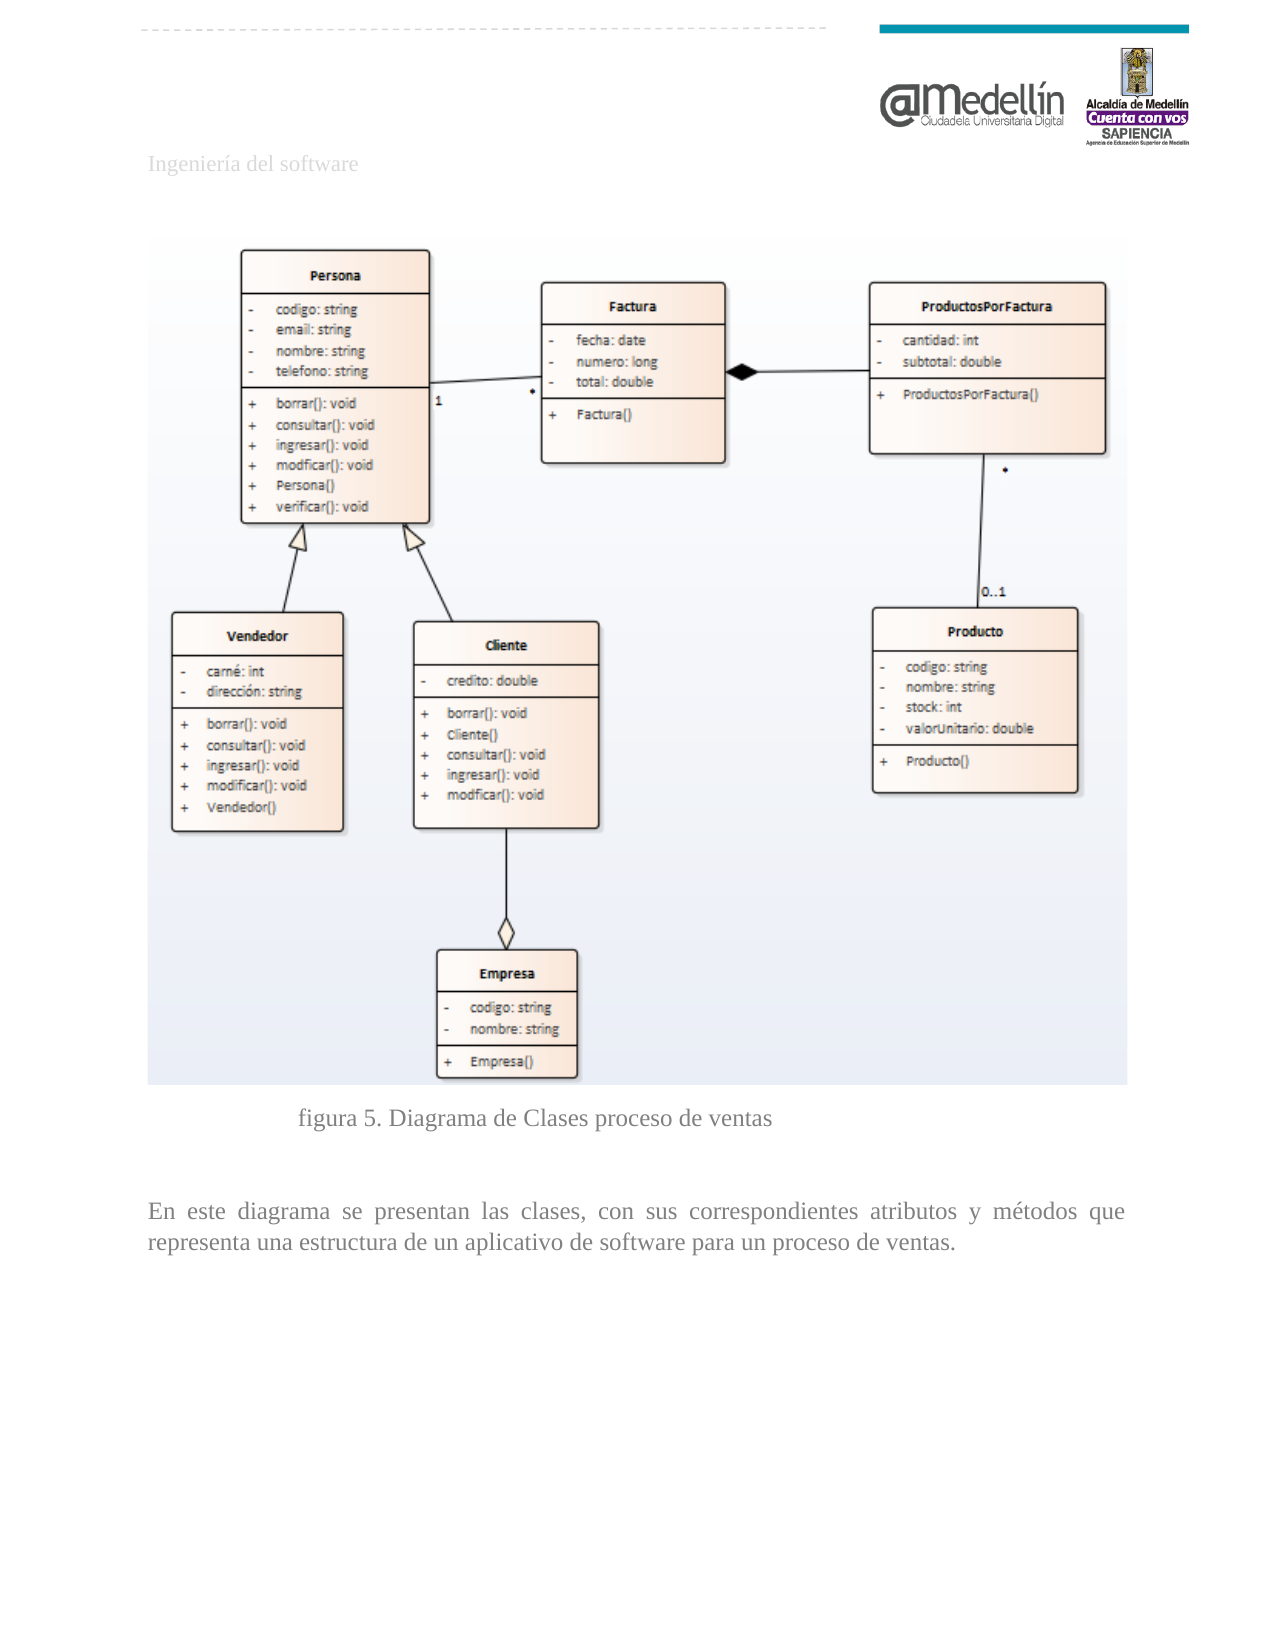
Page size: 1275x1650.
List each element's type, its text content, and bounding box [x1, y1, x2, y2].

picture [147, 236, 1128, 1085]
text En este diagrama se presentan las clases, con sus correspondientes atributos y métodos que representa una estructura de un aplicativo de software para un proceso de ventas. [148, 1196, 1127, 1256]
text figura 5. Diagrama de Clases proceso de ventas [148, 1103, 1127, 1132]
picture [0, 0, 1275, 149]
